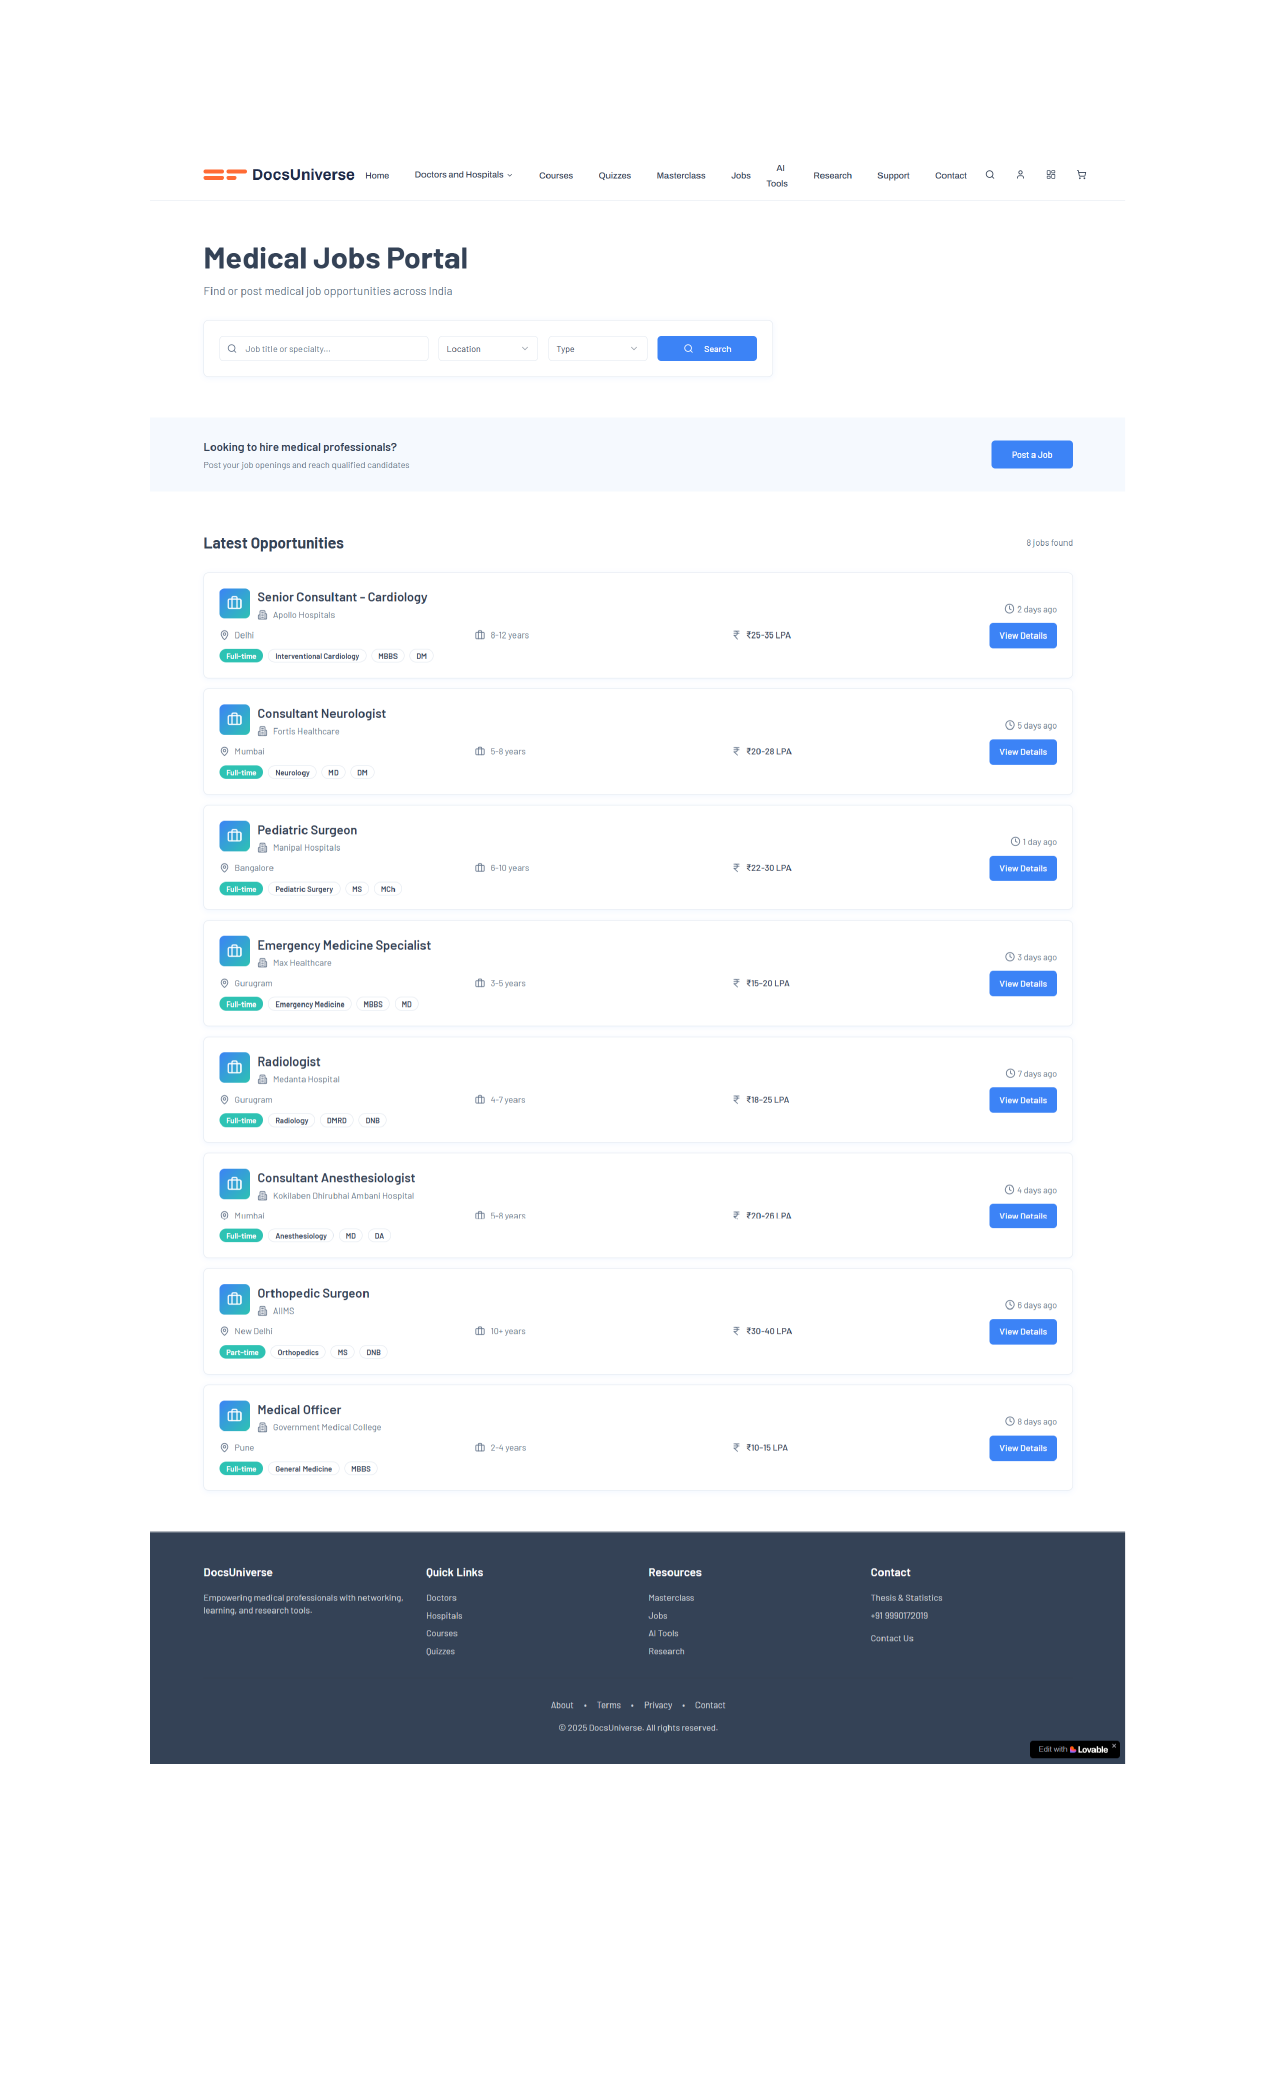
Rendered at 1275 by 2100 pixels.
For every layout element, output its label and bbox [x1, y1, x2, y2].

picture [150, 149, 1125, 1766]
